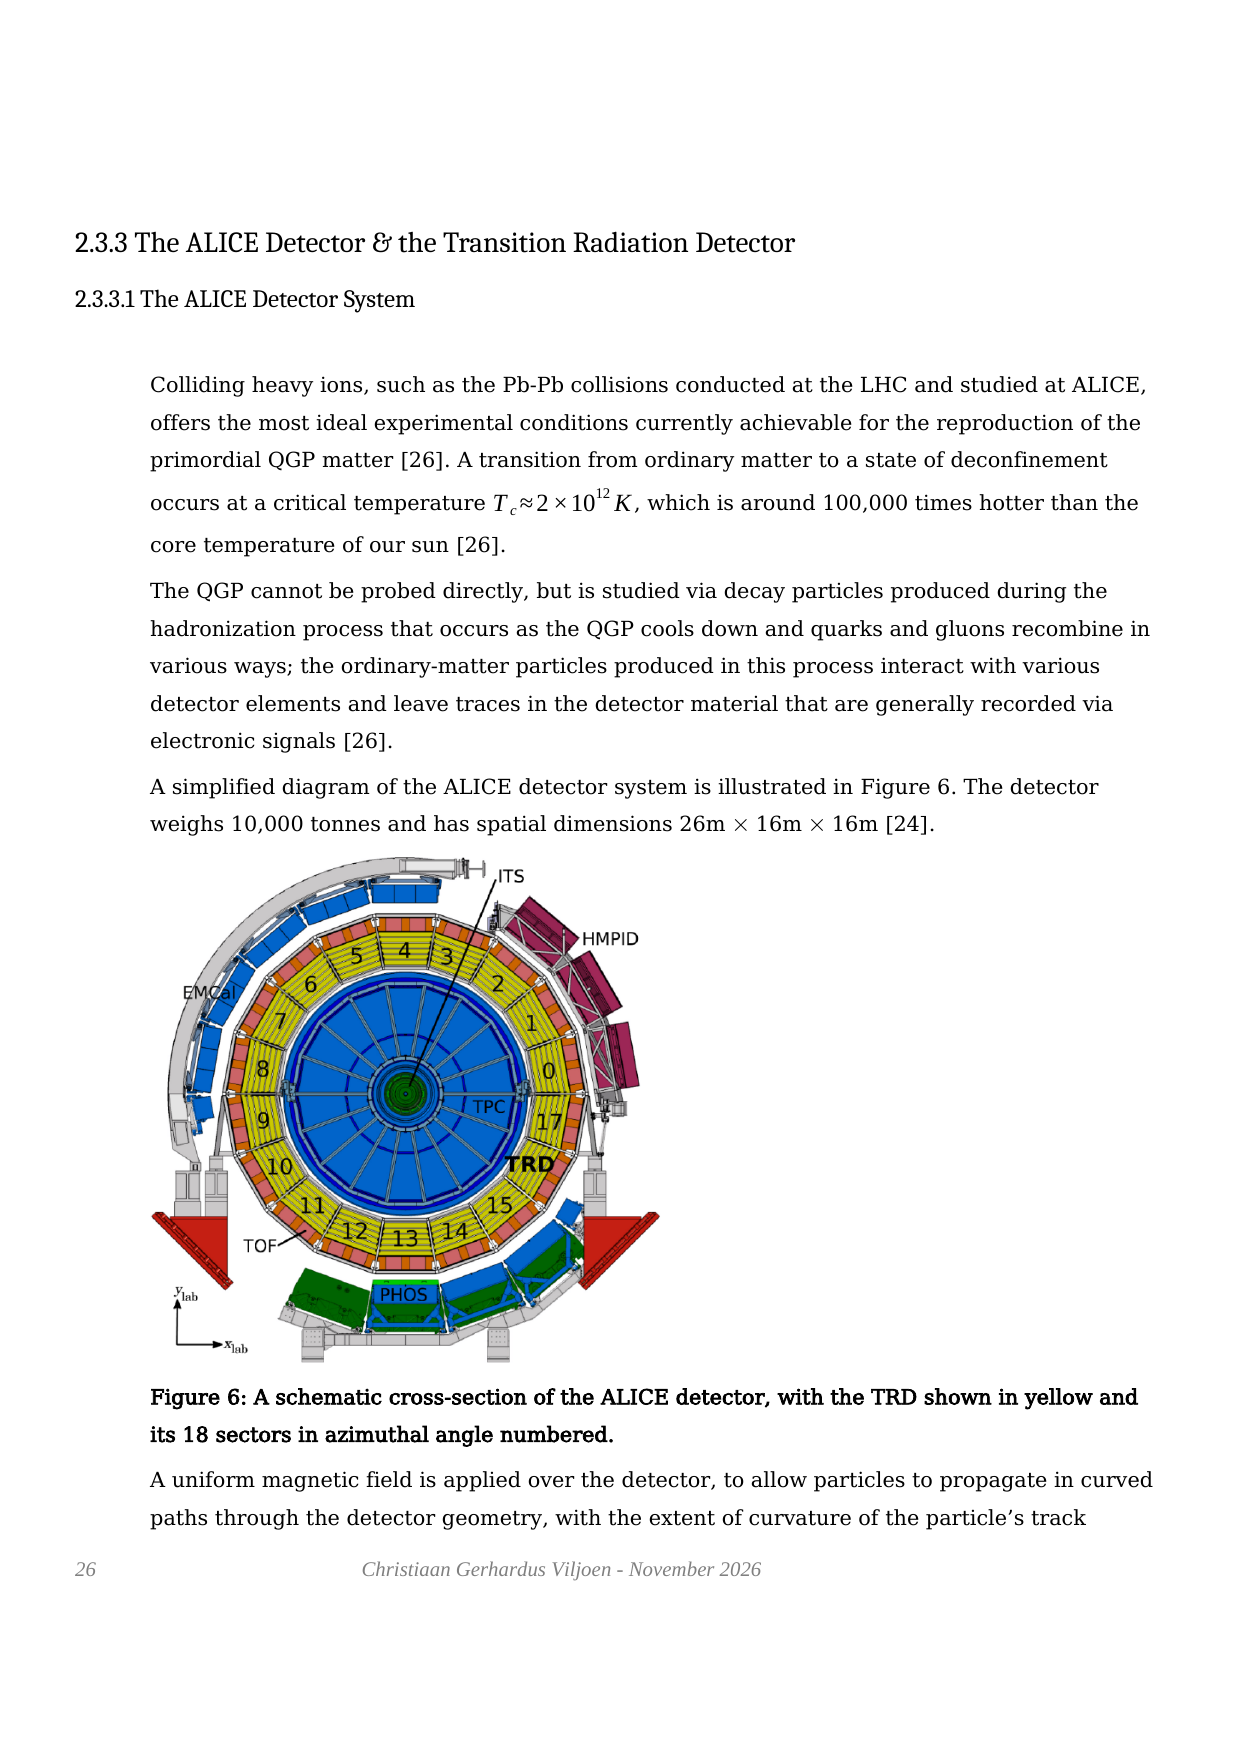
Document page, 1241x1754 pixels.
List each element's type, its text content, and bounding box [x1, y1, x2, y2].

text Figure 6: A schematic cross-section of the ALICE detector, with the TRD shown in yellow and its 18 sectors in azimuthal angle numbered. [150, 1384, 1165, 1446]
text A simplified diagram of the ALICE detector system is illustrated in Figure 6. The detector weighs 10,000 tonnes and has spatial dimensions 26m 16m 16m . [150, 774, 1165, 836]
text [150, 1467, 1165, 1529]
text Colliding heavy ions, such as the Pb-Pb collisions conducted at the LHC and studied at ALICE, offers the most ideal experimental conditions currently achievable for the reproduction of the primordial QGP matter . A transition from ordinary matter to a state of deconfinement occurs at a critical temperature , which is around 100,000 times hotter than the core temperature of our sun . [150, 372, 1165, 557]
subtitle The ALICE Detector System [75, 285, 1165, 314]
subtitle The ALICE Detector & the Transition Radiation Detector [75, 227, 1165, 260]
picture [150, 857, 661, 1363]
text The QGP cannot be probed directly, but is studied via decay particles produced during the hadronization process that occurs as the QGP cools down and quarks and gluons recombine in various ways; the ordinary-matter particles produced in this process interact with various detector elements and leave traces in the detector material that are generally recorded via electronic signals . [150, 578, 1165, 753]
